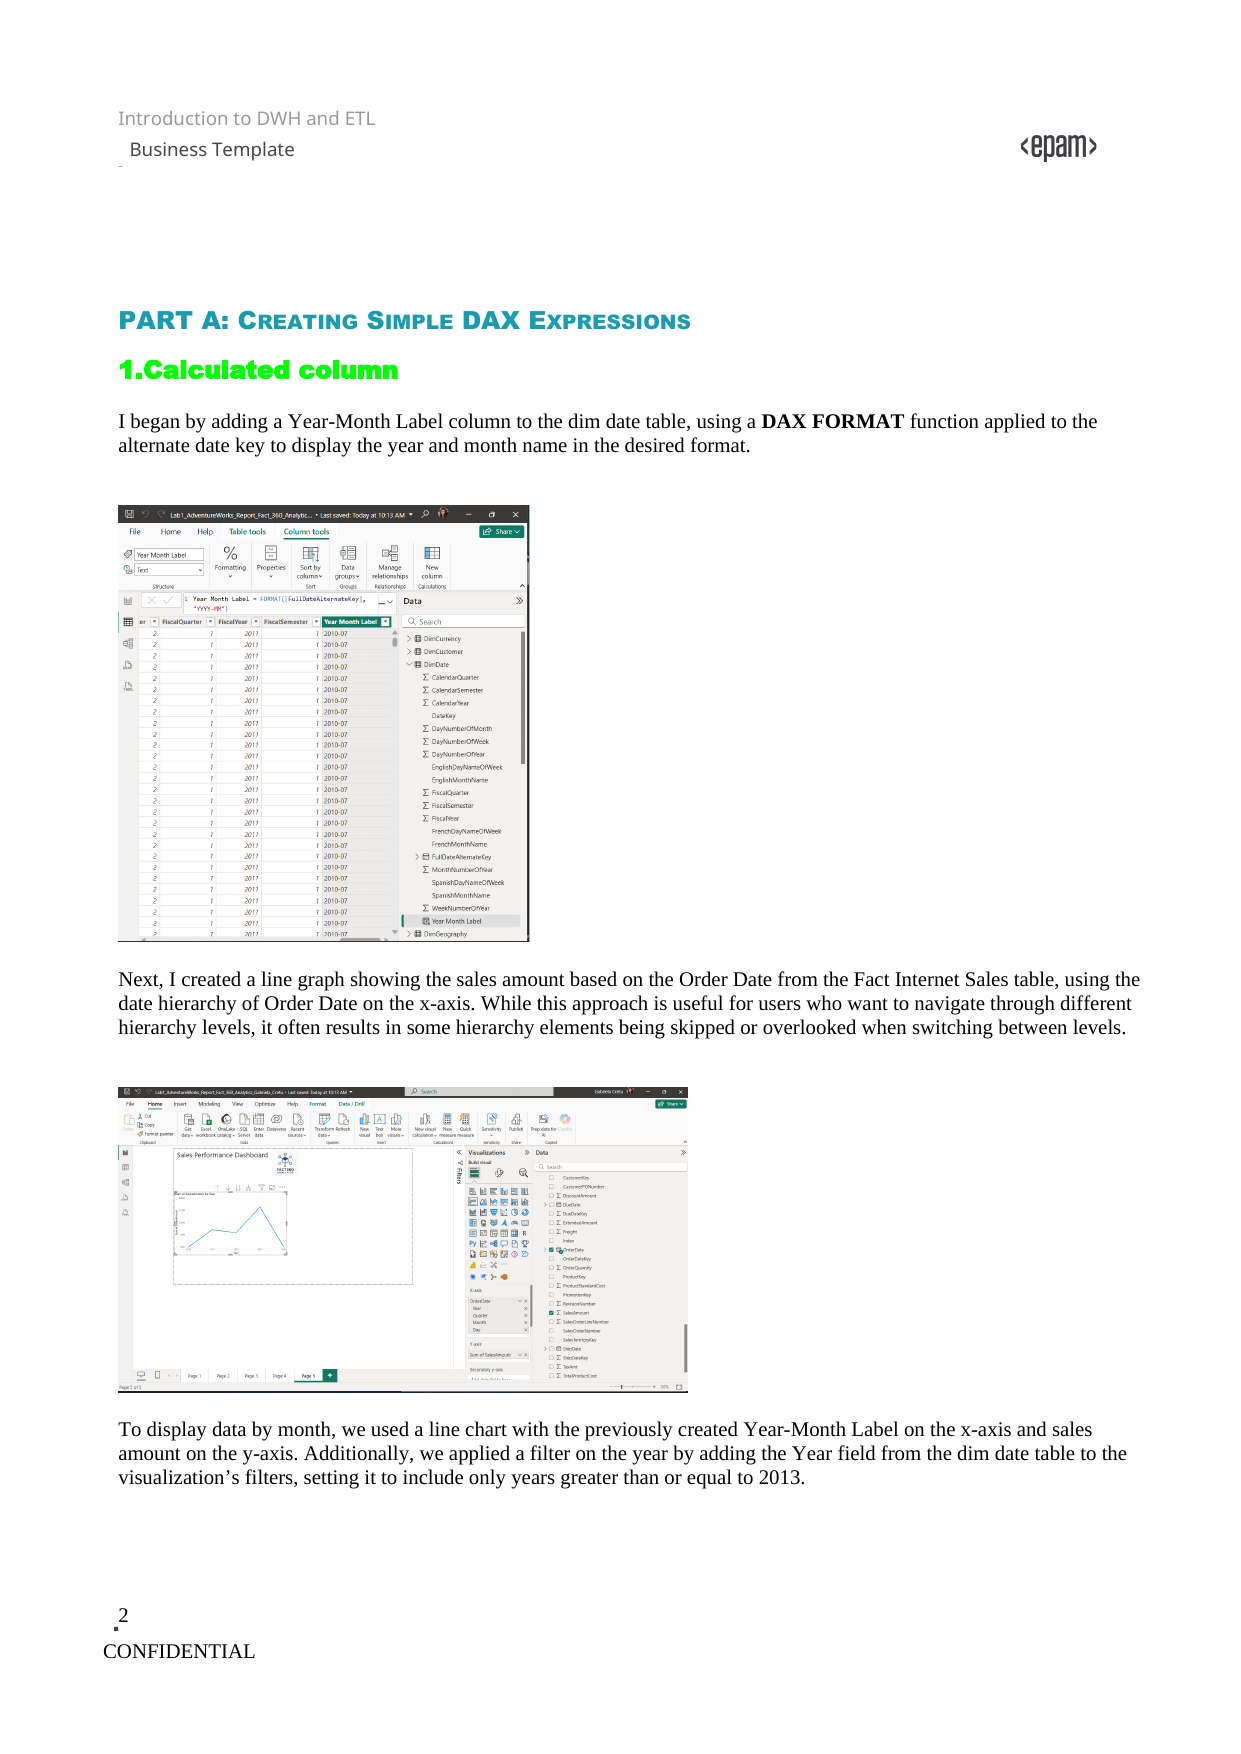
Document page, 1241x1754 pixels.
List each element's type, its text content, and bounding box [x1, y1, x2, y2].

picture [118, 505, 530, 942]
picture [118, 1087, 688, 1393]
picture [1020, 135, 1097, 162]
subtitle 1.Calculated column [118, 355, 1152, 384]
text Next, I created a line graph showing the sales amount based on the Order Date from the Fact Internet Sales table, using the date hierarchy of Order Date on the x-axis. While this approach is useful for users who want to navigate through different hierarchy levels, it often results in some hierarchy elements being skipped or overlooked when switching between levels. [118, 966, 1152, 1039]
subtitle PART A: Creating Simple DAX Expressions [118, 306, 1152, 334]
text I began by adding a Year-Month Label column to the dim date table, using a DAX FORMAT function applied to the alternate date key to display the year and month name in the desired format. [118, 409, 1152, 457]
text To display data by month, we used a line chart with the previously created Year-Month Label on the x-axis and sales amount on the y-axis. Additionally, we applied a filter on the year by adding the Year field from the dim date table to the visualization’s filters, setting it to include only years greater than or equal to 2013. [118, 1416, 1152, 1489]
